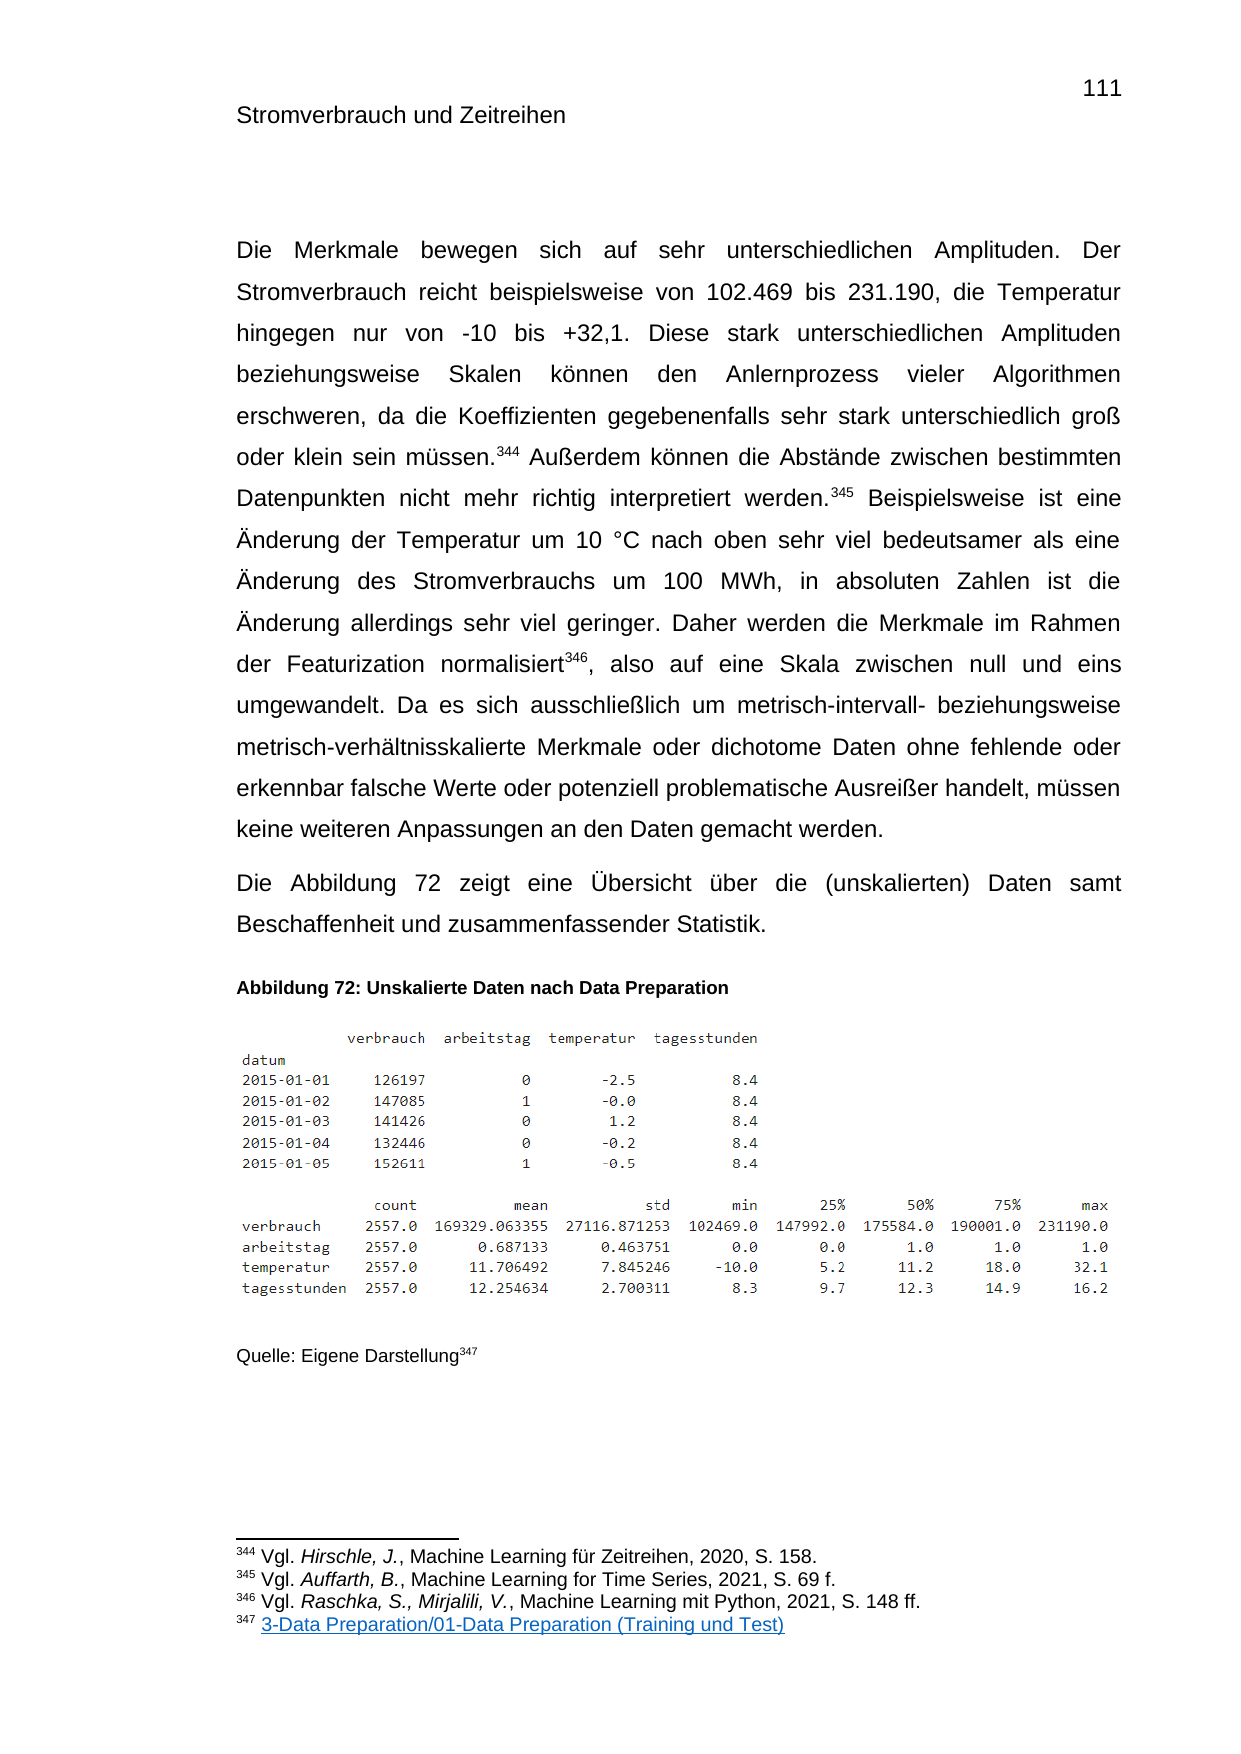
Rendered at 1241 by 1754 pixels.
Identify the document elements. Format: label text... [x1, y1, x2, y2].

text Abbildung 72: Unskalierte Daten nach Data Preparation [236, 977, 1122, 998]
picture [236, 1021, 1123, 1306]
text Die Abbildung 72 zeigt eine Übersicht über die (unskalierten) Daten samt Beschaffenheit und zusammenfassender Statistik. [236, 869, 1122, 938]
text Die Merkmale bewegen sich auf sehr unterschiedlichen Amplituden. Der Stromverbrauch reicht beispielsweise von 102.469 bis 231.190, die Temperatur hingegen nur von -10 bis +32,1. Diese stark unterschiedlichen Amplituden beziehungsweise Skalen können den Anlernprozess vieler Algorithmen erschweren, da die Koeffizienten gegebenenfalls sehr stark unterschiedlich groß oder klein sein müssen. Außerdem können die Abstände zwischen bestimmten Datenpunkten nicht mehr richtig interpretiert werden. Beispielsweise ist eine Änderung der Temperatur um 10 °C nach oben sehr viel bedeutsamer als eine Änderung des Stromverbrauchs um 100 MWh, in absoluten Zahlen ist die Änderung allerdings sehr viel geringer. Daher werden die Merkmale im Rahmen der Featurization normalisiert, also auf eine Skala zwischen null und eins umgewandelt. Da es sich ausschließlich um metrisch-intervall- beziehungsweise metrisch-verhältnisskalierte Merkmale oder dichotome Daten ohne fehlende oder erkennbar falsche Werte oder potenziell problematische Ausreißer handelt, müssen keine weiteren Anpassungen an den Daten gemacht werden. [236, 236, 1122, 843]
text Quelle: Eigene Darstellung [236, 1345, 1122, 1366]
